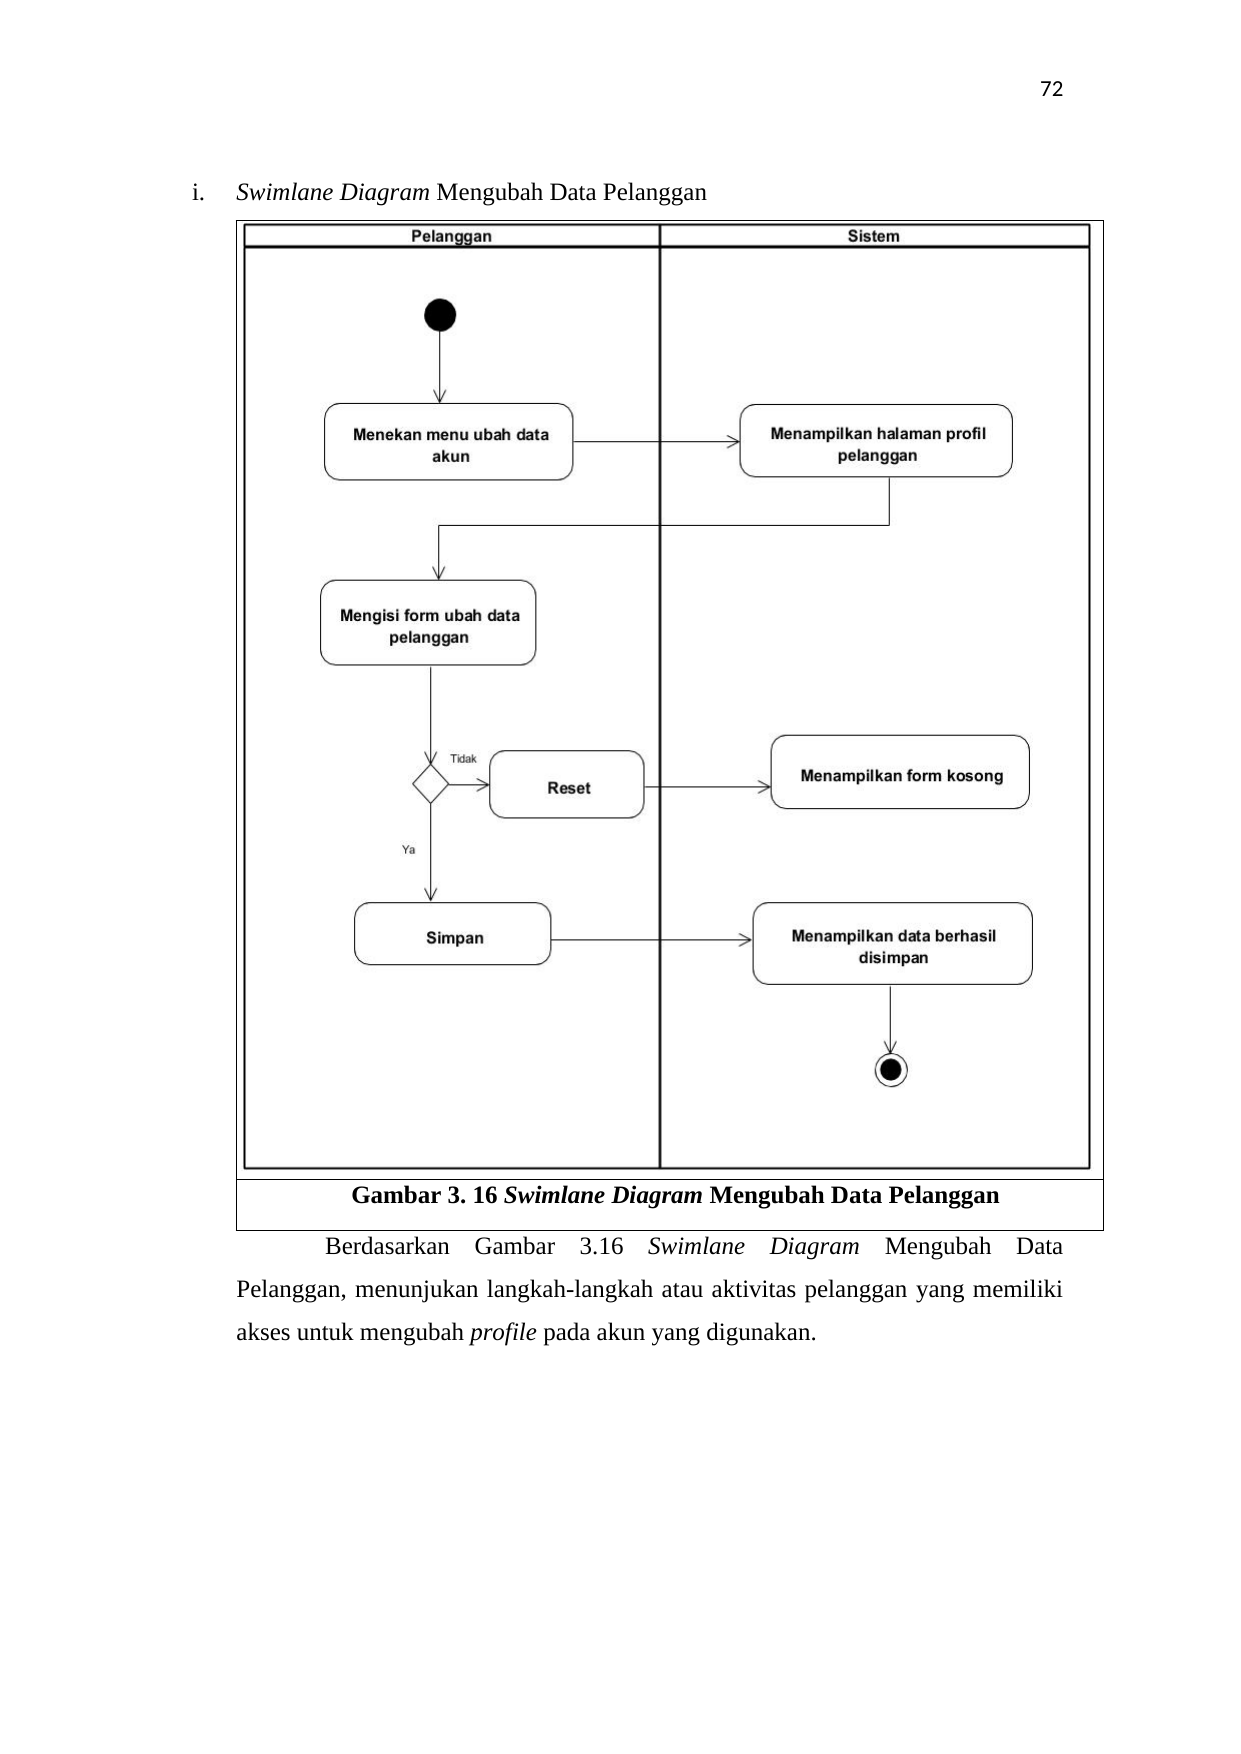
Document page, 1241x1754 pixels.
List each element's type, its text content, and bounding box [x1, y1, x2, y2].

table_cell Gambar 3. 16 Swimlane Diagram Mengubah Data Pelanggan [237, 1180, 1103, 1230]
text Berdasarkan Gambar 3.16 Swimlane Diagram Mengubah Data Pelanggan, menunjukan langkah-langkah atau aktivitas pelanggan yang memiliki akses untuk mengubah profile pada akun yang digunakan. [236, 1231, 1063, 1346]
table_header [237, 221, 1103, 1179]
list Swimlane Diagram Mengubah Data Pelanggan [192, 177, 1063, 206]
